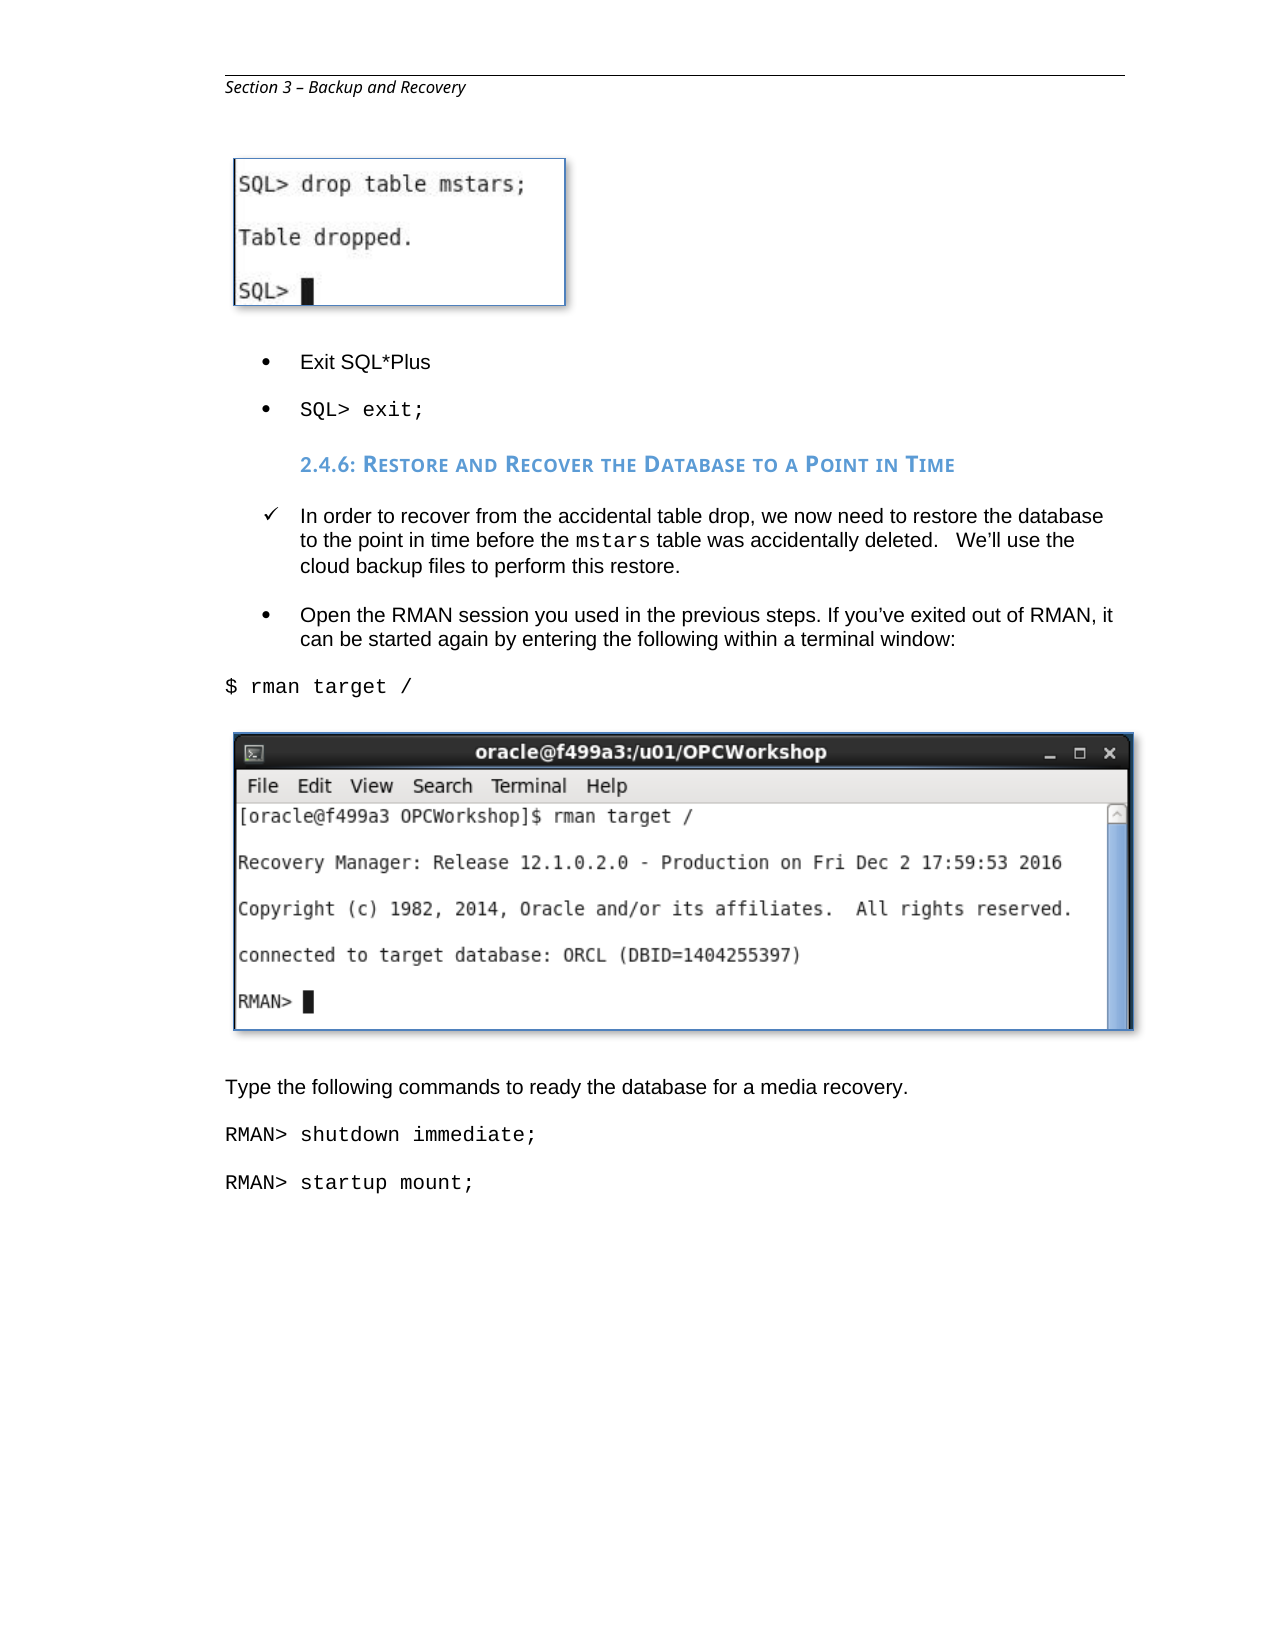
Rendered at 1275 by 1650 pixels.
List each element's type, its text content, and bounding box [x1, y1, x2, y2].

text RMAN> startup mount; [225, 1172, 1125, 1196]
text Type the following commands to ready the database for a media recovery. [225, 1075, 1125, 1099]
picture [234, 159, 564, 305]
list Exit SQL*Plus [262, 350, 1125, 374]
text RMAN> shutdown immediate; [225, 1124, 1125, 1147]
subtitle Restore and Recover the Database to a Point in Time [300, 448, 1125, 479]
text $ rman target / [225, 676, 1125, 699]
list In order to recover from the accidental table drop, we now need to restore the database to the point in time before the mstars table was accidentally deleted. We’ll use the cloud backup files to perform this restore. [262, 504, 1125, 578]
list SQL> exit; [262, 399, 1125, 423]
list Open the RMAN session you used in the previous steps. If you’ve exited out of RMAN, it can be started again by entering the following within a terminal window: [262, 603, 1125, 651]
picture [234, 734, 1133, 1029]
